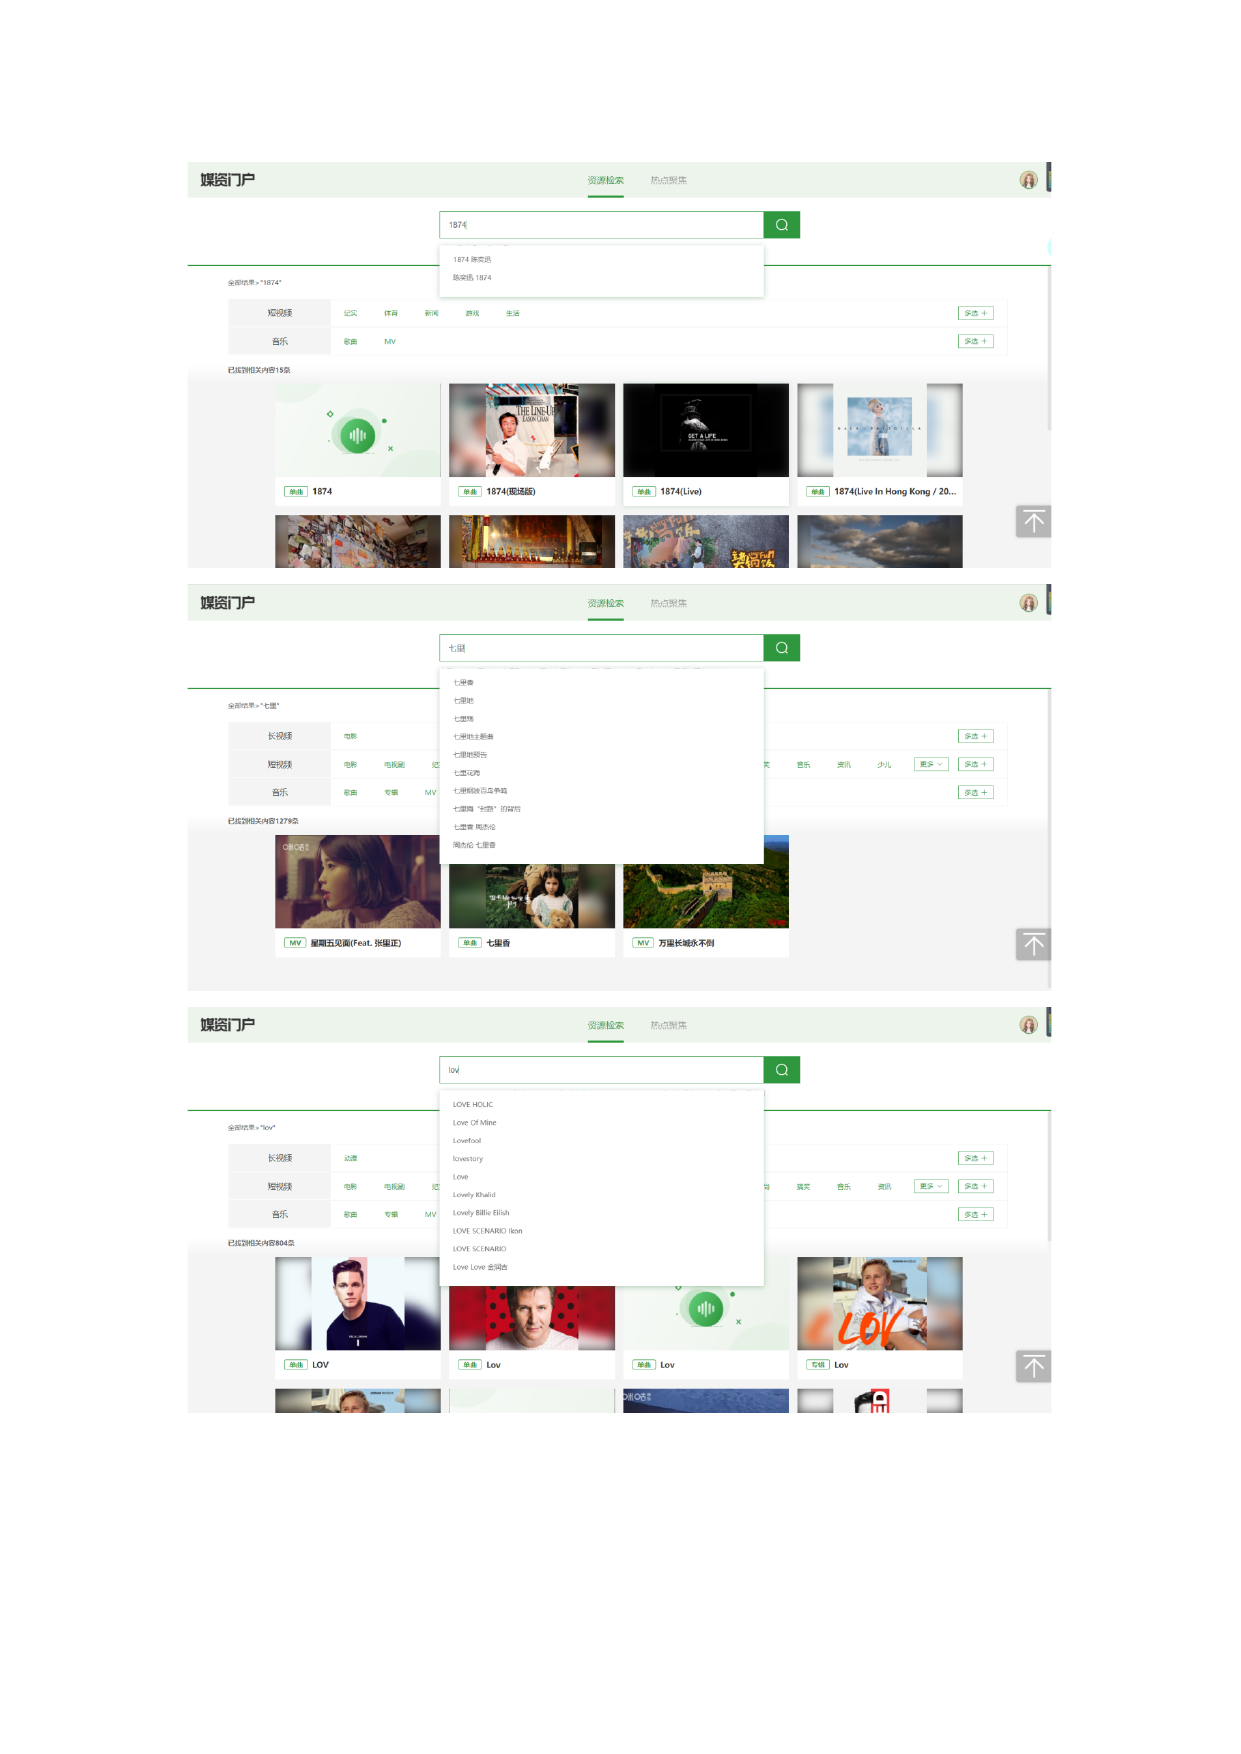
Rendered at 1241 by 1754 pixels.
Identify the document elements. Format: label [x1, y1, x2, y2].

picture [187, 1007, 1052, 1413]
picture [187, 162, 1052, 568]
picture [187, 584, 1052, 991]
